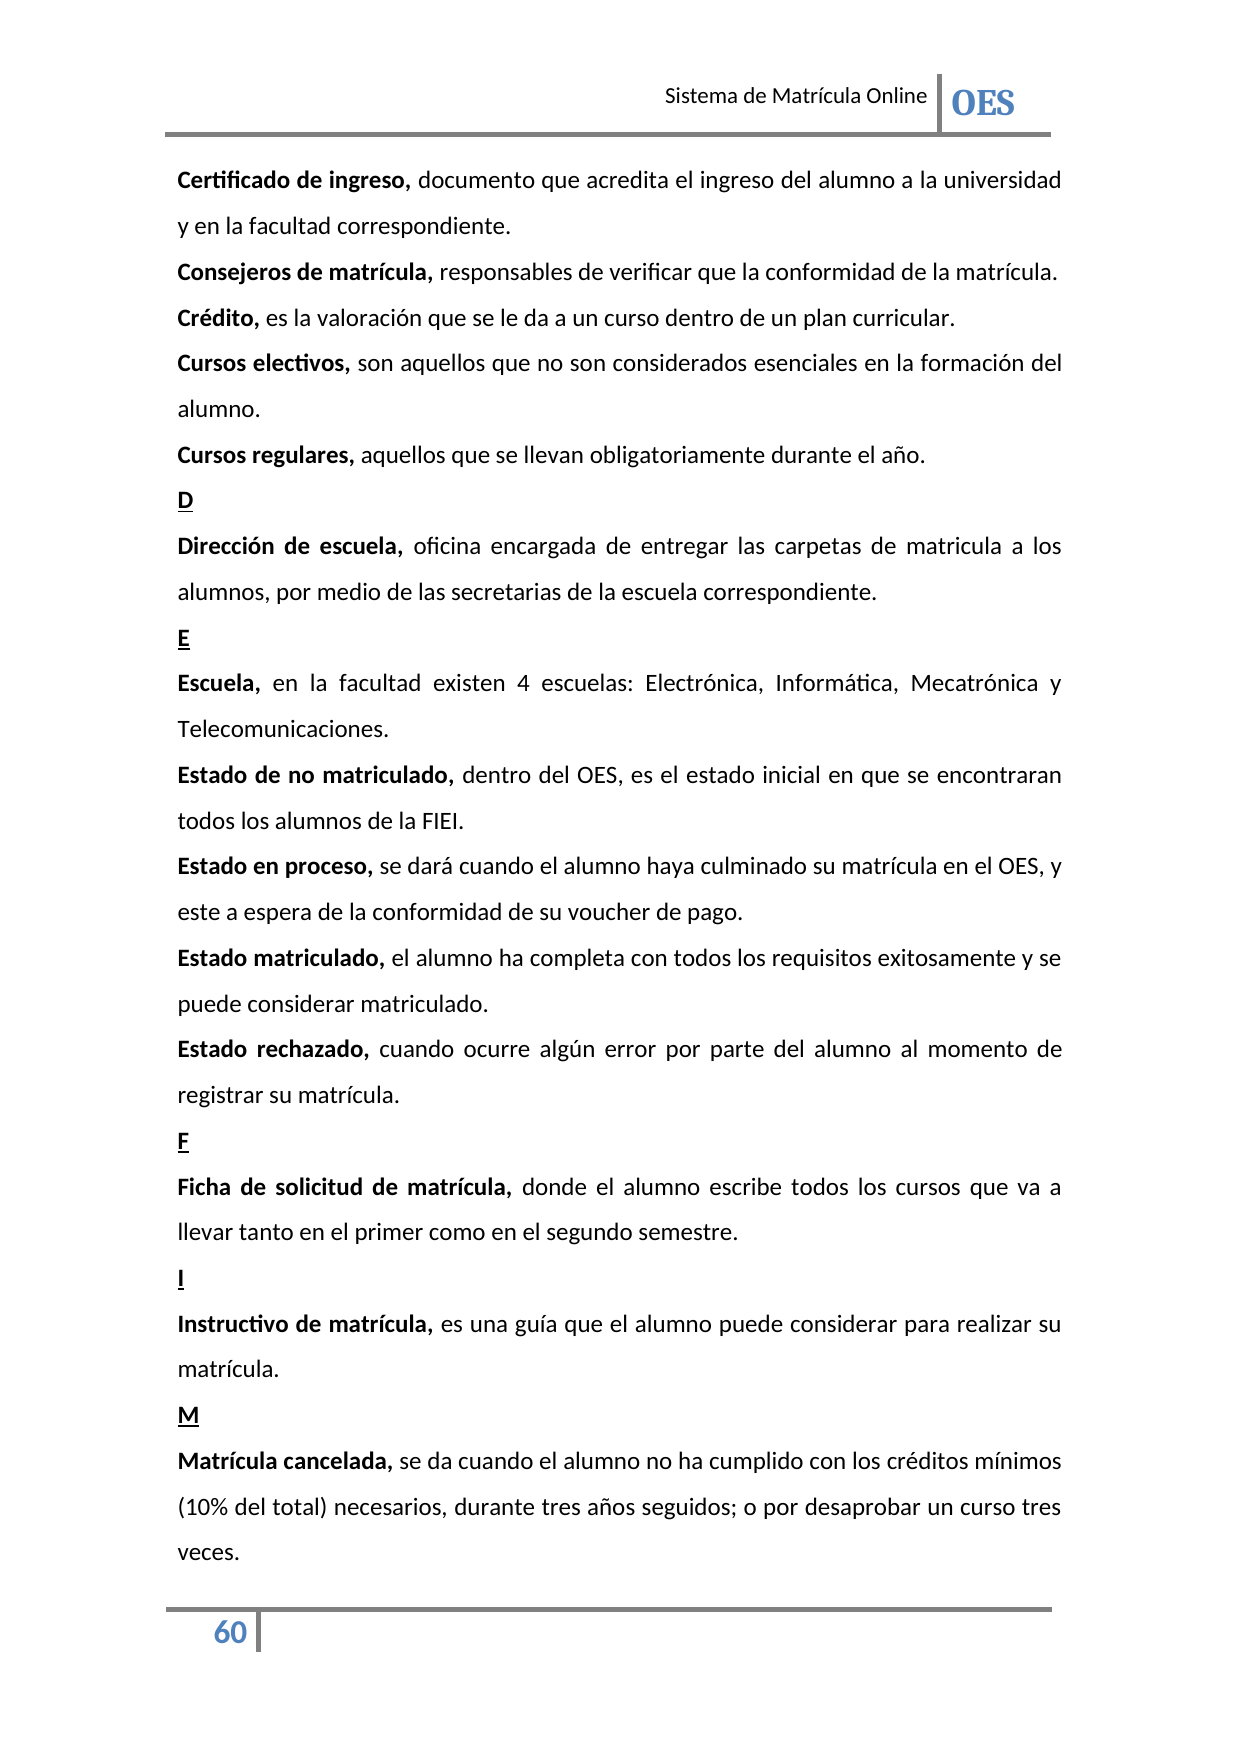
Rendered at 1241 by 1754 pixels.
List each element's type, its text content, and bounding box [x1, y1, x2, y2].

text Cursos electivos, son aquellos que no son considerados esenciales en la formación del alumno. [177, 347, 1063, 424]
text M [177, 1399, 1063, 1430]
text Crédito, es la valoración que se le da a un curso dentro de un plan curricular. [177, 302, 1063, 332]
text F [177, 1125, 1063, 1155]
text I [177, 1262, 1063, 1293]
text Estado rechazado, cuando ocurre algún error por parte del alumno al momento de registrar su matrícula. [177, 1033, 1063, 1110]
text Certificado de ingreso, documento que acredita el ingreso del alumno a la universidad y en la facultad correspondiente. [177, 164, 1063, 241]
text E [177, 622, 1063, 652]
text Matrícula cancelada, se da cuando el alumno no ha cumplido con los créditos mínimos (10% del total) necesarios, durante tres años seguidos; o por desaprobar un curso tres veces. [177, 1445, 1063, 1567]
text Instructivo de matrícula, es una guía que el alumno puede considerar para realizar su matrícula. [177, 1308, 1063, 1384]
text Escuela, en la facultad existen 4 escuelas: Electrónica, Informática, Mecatrónica y Telecomunicaciones. [177, 668, 1063, 744]
text Estado matriculado, el alumno ha completa con todos los requisitos exitosamente y se puede considerar matriculado. [177, 942, 1063, 1018]
text D Dirección de escuela, oficina encargada de entregar las carpetas de matricula a los alumnos, por medio de las secretarias de la escuela correspondiente. [177, 485, 1063, 607]
text Estado en proceso, se dará cuando el alumno haya culminado su matrícula en el OES, y este a espera de la conformidad de su voucher de pago. [177, 851, 1063, 927]
text Consejeros de matrícula, responsables de verificar que la conformidad de la matrícula. [177, 256, 1063, 287]
text Cursos regulares, aquellos que se llevan obligatoriamente durante el año. [177, 439, 1063, 469]
text Estado de no matriculado, dentro del OES, es el estado inicial en que se encontraran todos los alumnos de la FIEI. [177, 759, 1063, 835]
text Ficha de solicitud de matrícula, donde el alumno escribe todos los cursos que va a llevar tanto en el primer como en el segundo semestre. [177, 1171, 1063, 1247]
